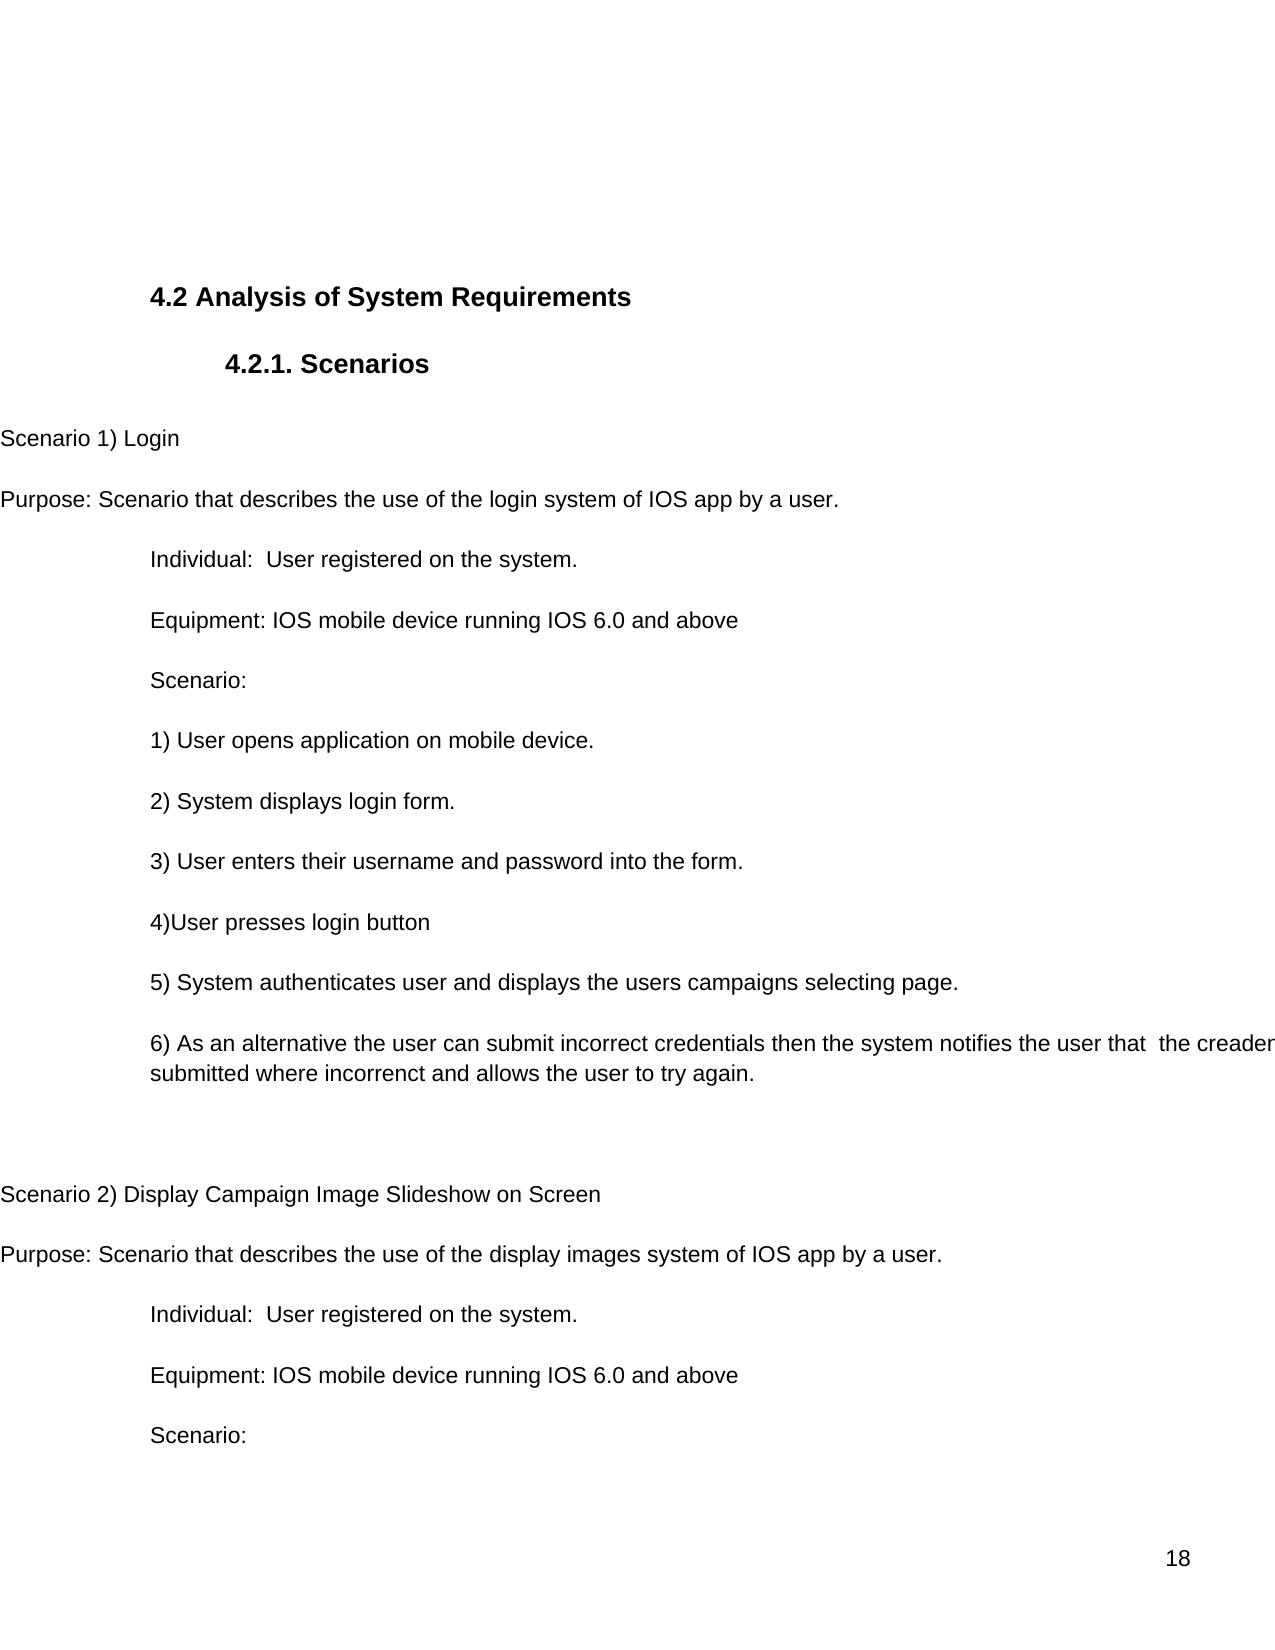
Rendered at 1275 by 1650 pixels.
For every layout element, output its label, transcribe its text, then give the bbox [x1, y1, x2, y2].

text Scenario: [150, 1422, 1275, 1448]
text 1) User opens application on mobile device. [150, 727, 1275, 754]
text Scenario 2) Display Campaign Image Slideshow on Screen [0, 1181, 1275, 1207]
text 3) User enters their username and password into the form. [150, 848, 1275, 874]
text Equipment: IOS mobile device running IOS 6.0 and above [150, 607, 1275, 633]
text 5) System authenticates user and displays the users campaigns selecting page. [150, 969, 1275, 995]
text Individual: User registered on the system. [150, 546, 1275, 572]
text Scenario: [150, 667, 1275, 693]
text Equipment: IOS mobile device running IOS 6.0 and above [150, 1362, 1275, 1388]
text 4)User presses login button [150, 909, 1275, 935]
text 4.2.1. Scenarios [225, 348, 1191, 379]
text Purpose: Scenario that describes the use of the login system of IOS app by a user. [0, 486, 1275, 512]
text Purpose: Scenario that describes the use of the display images system of IOS app by a user. [0, 1241, 1275, 1267]
text Scenario 1) Login [0, 425, 1275, 452]
text 4.2 Analysis of System Requirements [150, 281, 1191, 312]
text 2) System displays login form. [150, 788, 1275, 814]
text 6) As an alternative the user can submit incorrect credentials then the system notifies the user that the creadentials submitted where incorrenct and allows the user to try again. [150, 1029, 1275, 1086]
text Individual: User registered on the system. [150, 1301, 1275, 1328]
